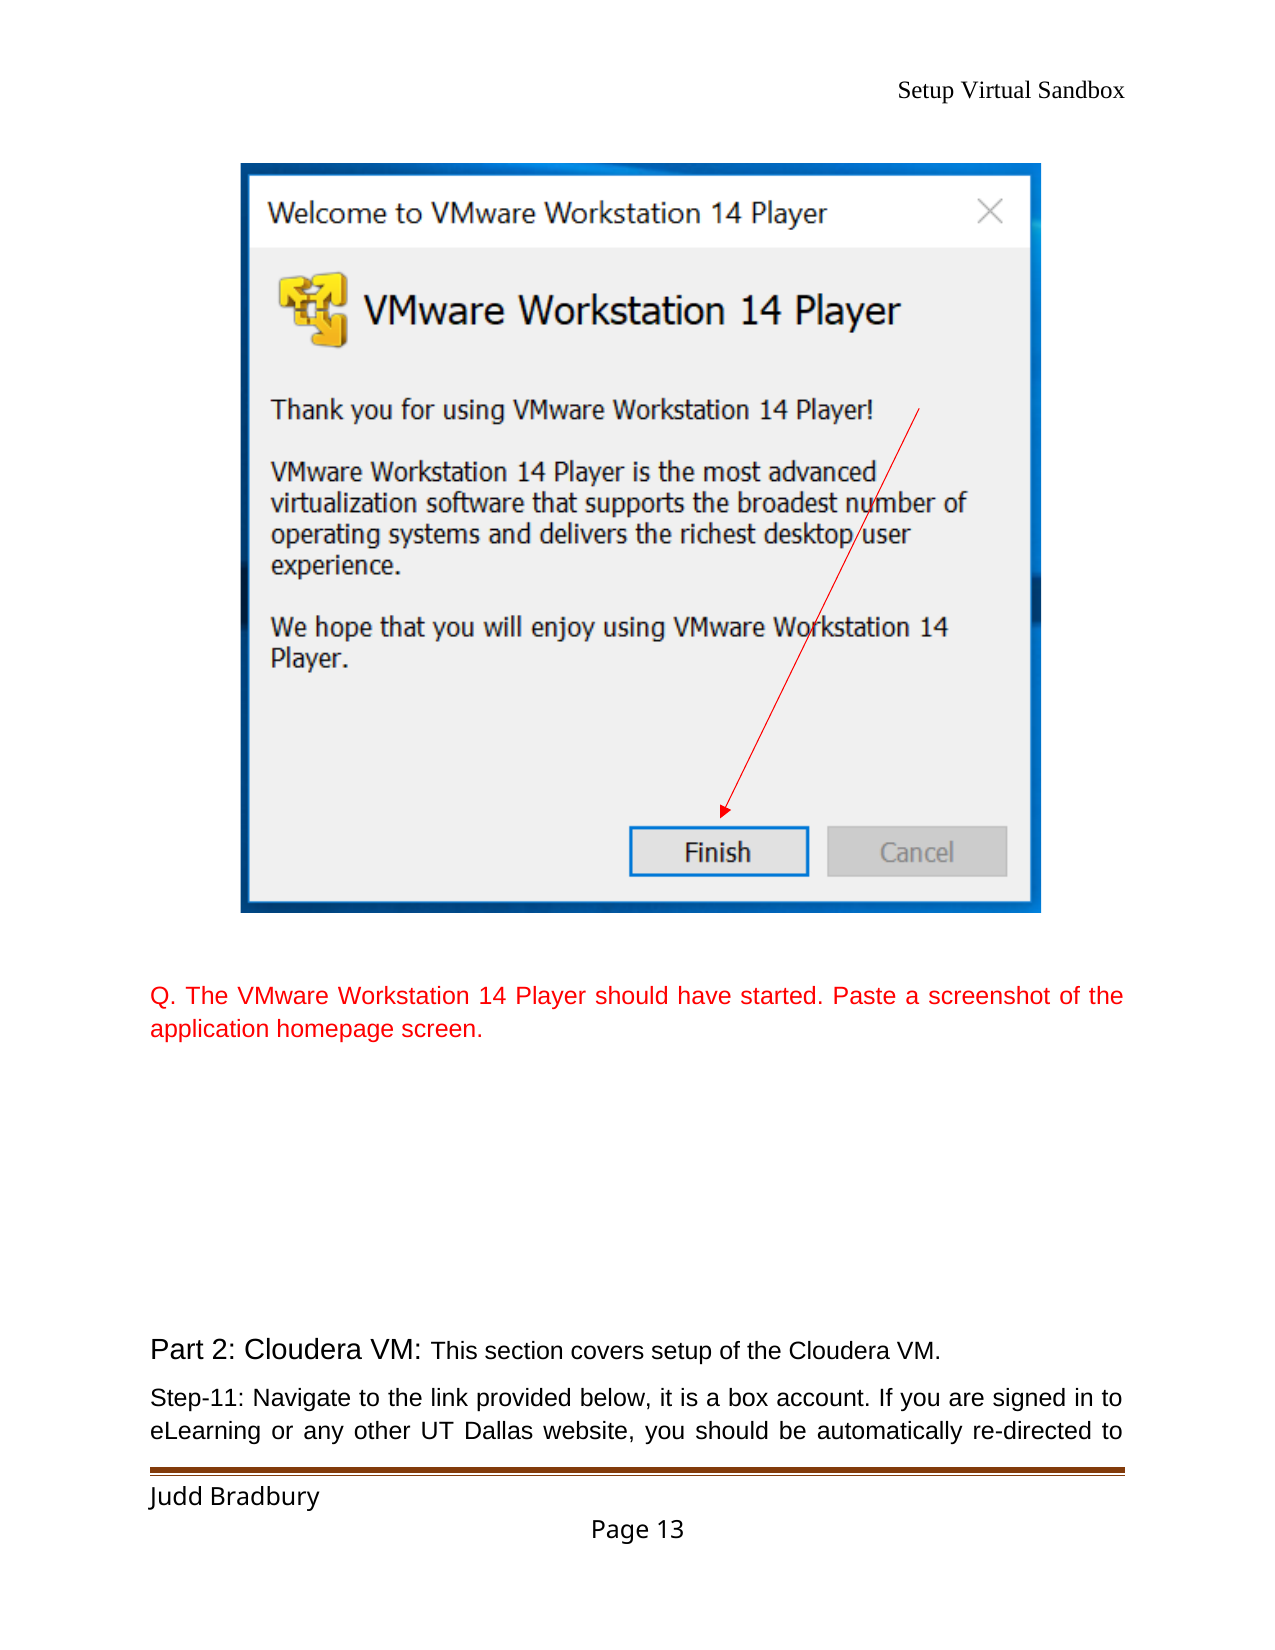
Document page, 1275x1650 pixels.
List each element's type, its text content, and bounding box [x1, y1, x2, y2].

text Q. The VMware Workstation 14 Player should have started. Paste a screenshot of the application homepage screen. [150, 981, 1125, 1042]
picture [240, 163, 1042, 913]
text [150, 1383, 1125, 1445]
text Part 2: Cloudera VM: This section covers setup of the Cloudera VM. [150, 1332, 1125, 1366]
